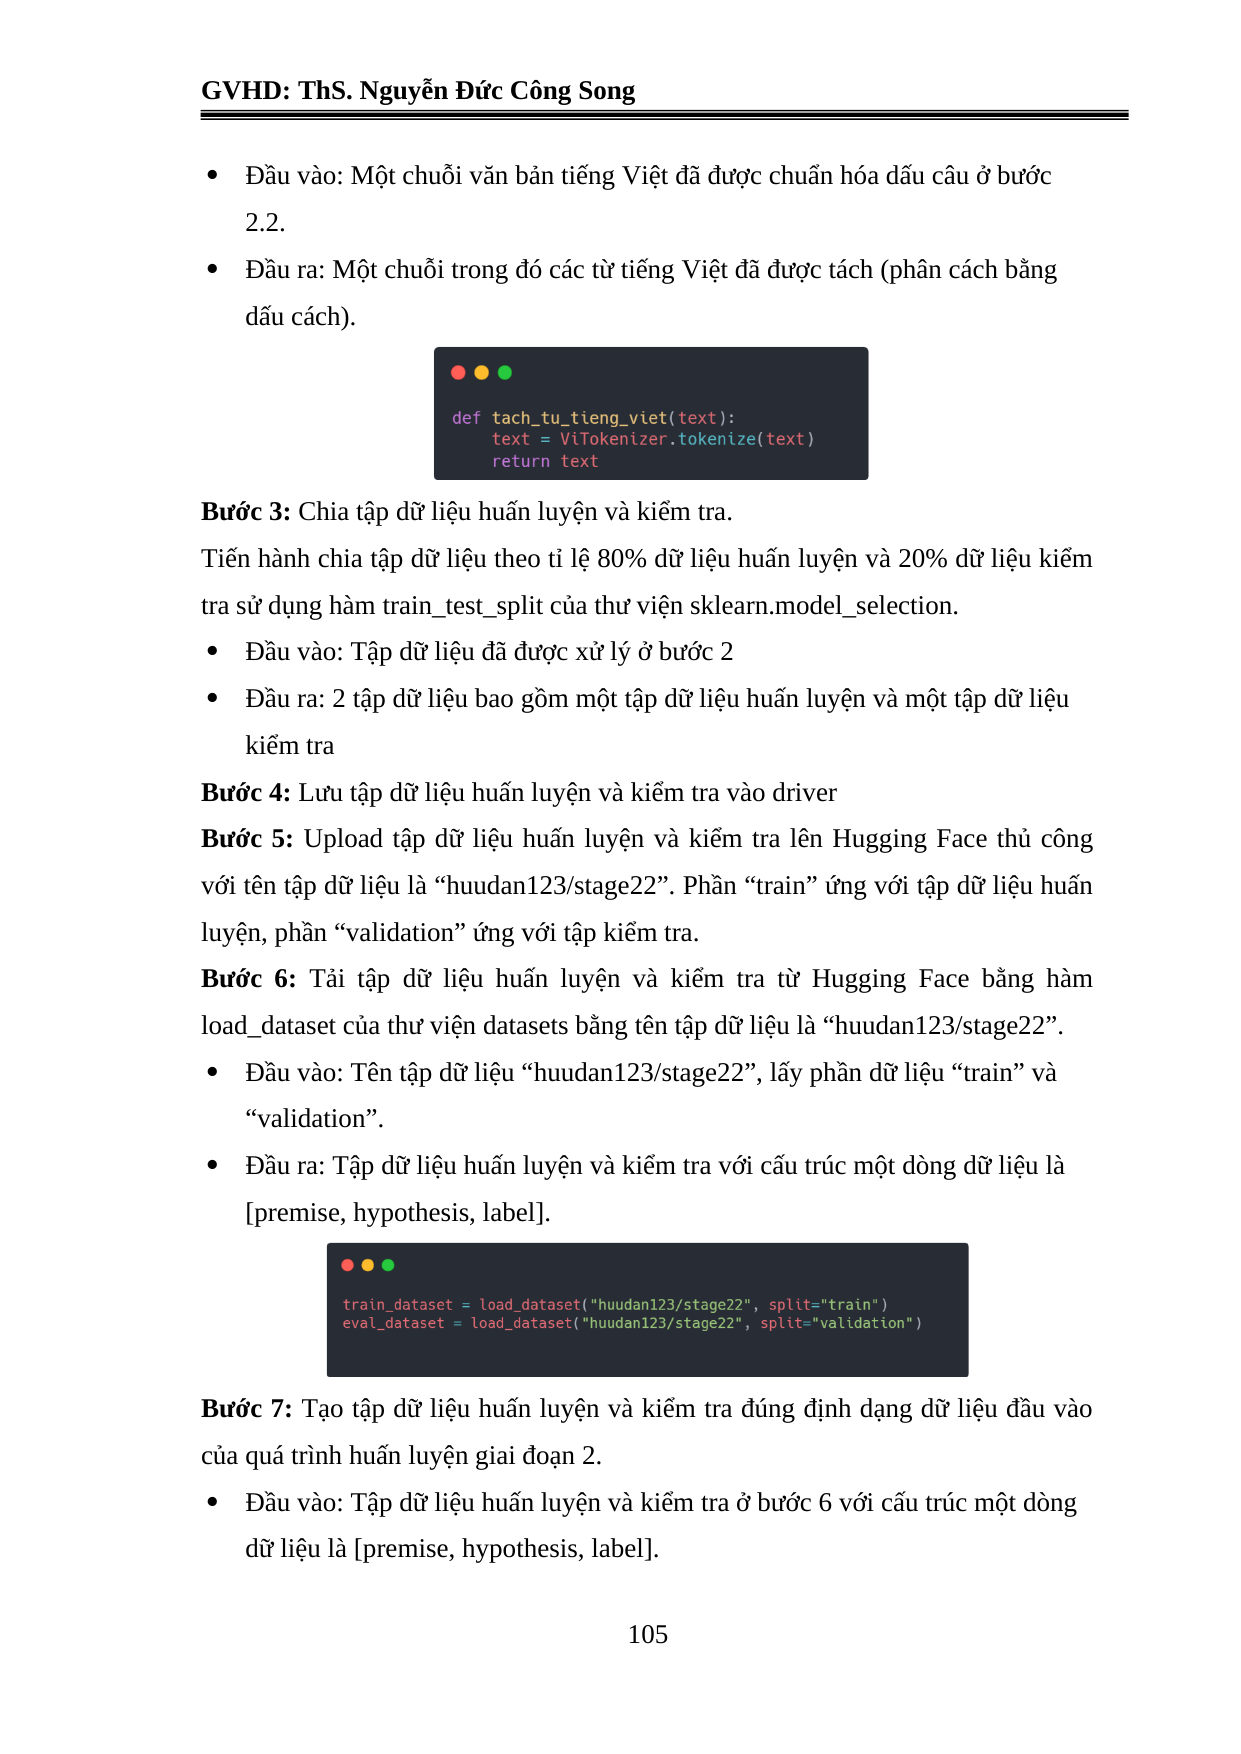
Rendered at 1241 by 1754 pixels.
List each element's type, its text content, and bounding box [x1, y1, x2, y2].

text Tiến hành chia tập dữ liệu theo tỉ lệ 80% dữ liệu huấn luyện và 20% dữ liệu kiểm tra sử dụng hàm train_test_split của thư viện sklearn.model_selection. [201, 542, 1094, 620]
list Đầu vào: Tập dữ liệu huấn luyện và kiểm tra ở bước 6 với cấu trúc một dòng dữ liệu là [premise, hypothesis, label]. [208, 1486, 1094, 1563]
text Bước 5: Upload tập dữ liệu huấn luyện và kiểm tra lên Hugging Face thủ công với tên tập dữ liệu là “huudan123/stage22”. Phần “train” ứng với tập dữ liệu huấn luyện, phần “validation” ứng với tập kiểm tra. [201, 822, 1094, 947]
list Đầu vào: Tập dữ liệu đã được xử lý ở bước 2 [208, 635, 1094, 667]
list Đầu ra: 2 tập dữ liệu bao gồm một tập dữ liệu huấn luyện và một tập dữ liệu kiểm tra [208, 682, 1094, 760]
text Bước 7: Tạo tập dữ liệu huấn luyện và kiểm tra đúng định dạng dữ liệu đầu vào của quá trình huấn luyện giai đoạn 2. [201, 1392, 1094, 1470]
picture [433, 346, 869, 480]
list Đầu ra: Một chuỗi trong đó các từ tiếng Việt đã được tách (phân cách bằng dấu cách). [208, 253, 1094, 331]
list Đầu ra: Tập dữ liệu huấn luyện và kiểm tra với cấu trúc một dòng dữ liệu là [premise, hypothesis, label]. [208, 1149, 1094, 1227]
list Đầu vào: Tên tập dữ liệu “huudan123/stage22”, lấy phần dữ liệu “train” và “validation”. [208, 1056, 1094, 1134]
picture [326, 1242, 969, 1377]
text Bước 4: Lưu tập dữ liệu huấn luyện và kiểm tra vào driver [201, 776, 1094, 807]
list Đầu vào: Một chuỗi văn bản tiếng Việt đã được chuẩn hóa dấu câu ở bước 2.2. [208, 159, 1094, 237]
text Bước 6: Tải tập dữ liệu huấn luyện và kiểm tra từ Hugging Face bằng hàm load_dataset của thư viện datasets bằng tên tập dữ liệu là “huudan123/stage22”. [201, 962, 1094, 1040]
text Bước 3: Chia tập dữ liệu huấn luyện và kiểm tra. [201, 495, 1094, 527]
